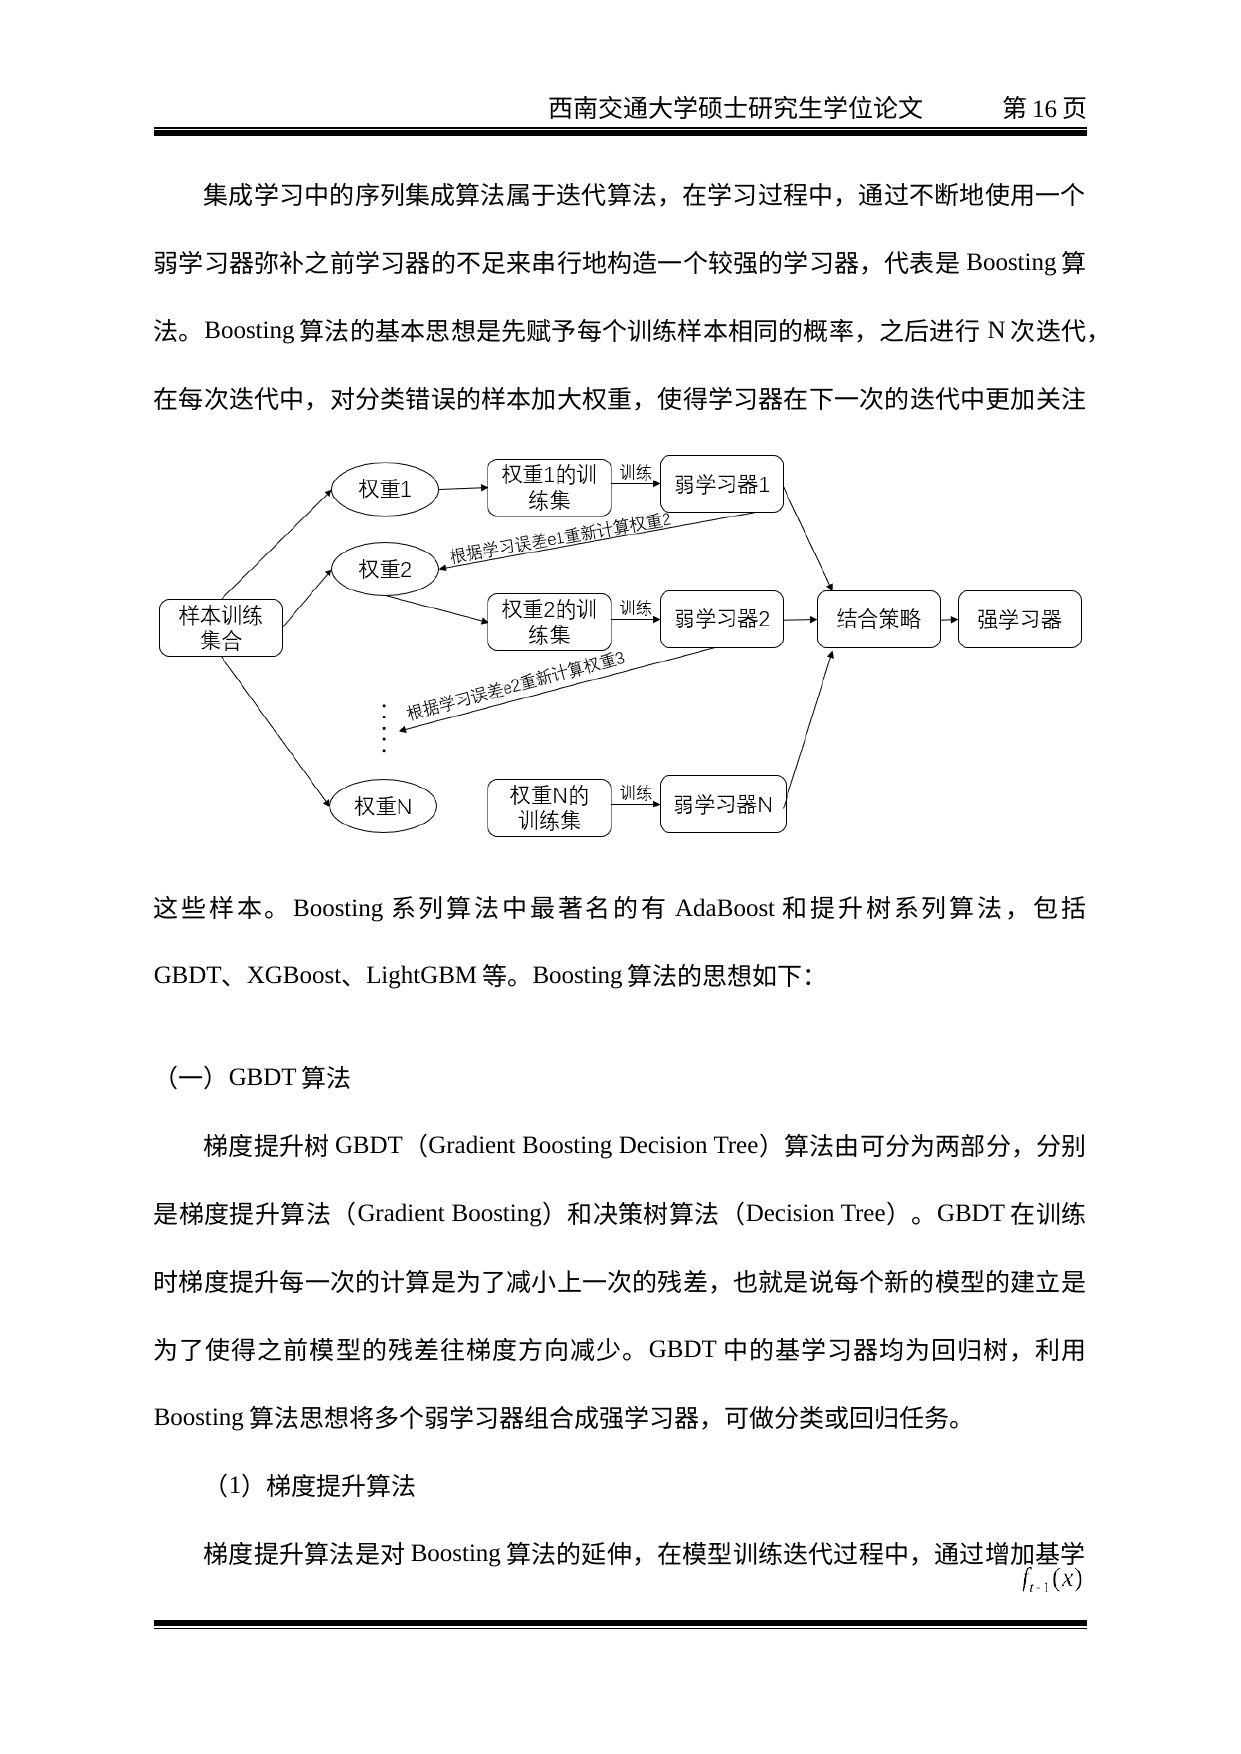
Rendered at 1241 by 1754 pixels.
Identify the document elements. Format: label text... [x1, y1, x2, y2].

text （一）GBDT算法 [153, 1043, 1087, 1111]
text 梯度提升树GBDT（Gradient Boosting Decision Tree）算法由可分为两部分，分别是梯度提升算法（Gradient Boosting）和决策树算法（Decision Tree）。GBDT在训练时梯度提升每一次的计算是为了减小上一次的残差，也就是说每个新的模型的建立是为了使得之前模型的残差往梯度方向减少。GBDT中的基学习器均为回归树，利用Boosting算法思想将多个弱学习器组合成强学习器，可做分类或回归任务。 [153, 1111, 1087, 1450]
text 集成学习中的序列集成算法属于迭代算法，在学习过程中，通过不断地使用一个弱学习器弥补之前学习器的不足来串行地构造一个较强的学习器，代表是Boosting算法。Boosting算法的基本思想是先赋予每个训练样本相同的概率，之后进行N次迭代，在每次迭代中，对分类错误的样本加大权重，使得学习器在下一次的迭代中更加关注这些样本。Boosting系列算法中最著名的有AdaBoost和提升树系列算法，包括GBDT、XGBoost、LightGBM等。Boosting算法的思想如下： [153, 160, 1087, 444]
text （1）梯度提升算法 [153, 1450, 1087, 1518]
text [153, 1518, 1087, 1586]
picture [153, 444, 1087, 843]
text 集成学习中的序列集成算法属于迭代算法，在学习过程中，通过不断地使用一个弱学习器弥补之前学习器的不足来串行地构造一个较强的学习器，代表是Boosting算法。Boosting算法的基本思想是先赋予每个训练样本相同的概率，之后进行N次迭代，在每次迭代中，对分类错误的样本加大权重，使得学习器在下一次的迭代中更加关注这些样本。Boosting系列算法中最著名的有AdaBoost和提升树系列算法，包括GBDT、XGBoost、LightGBM等。Boosting算法的思想如下： [153, 843, 1087, 1009]
